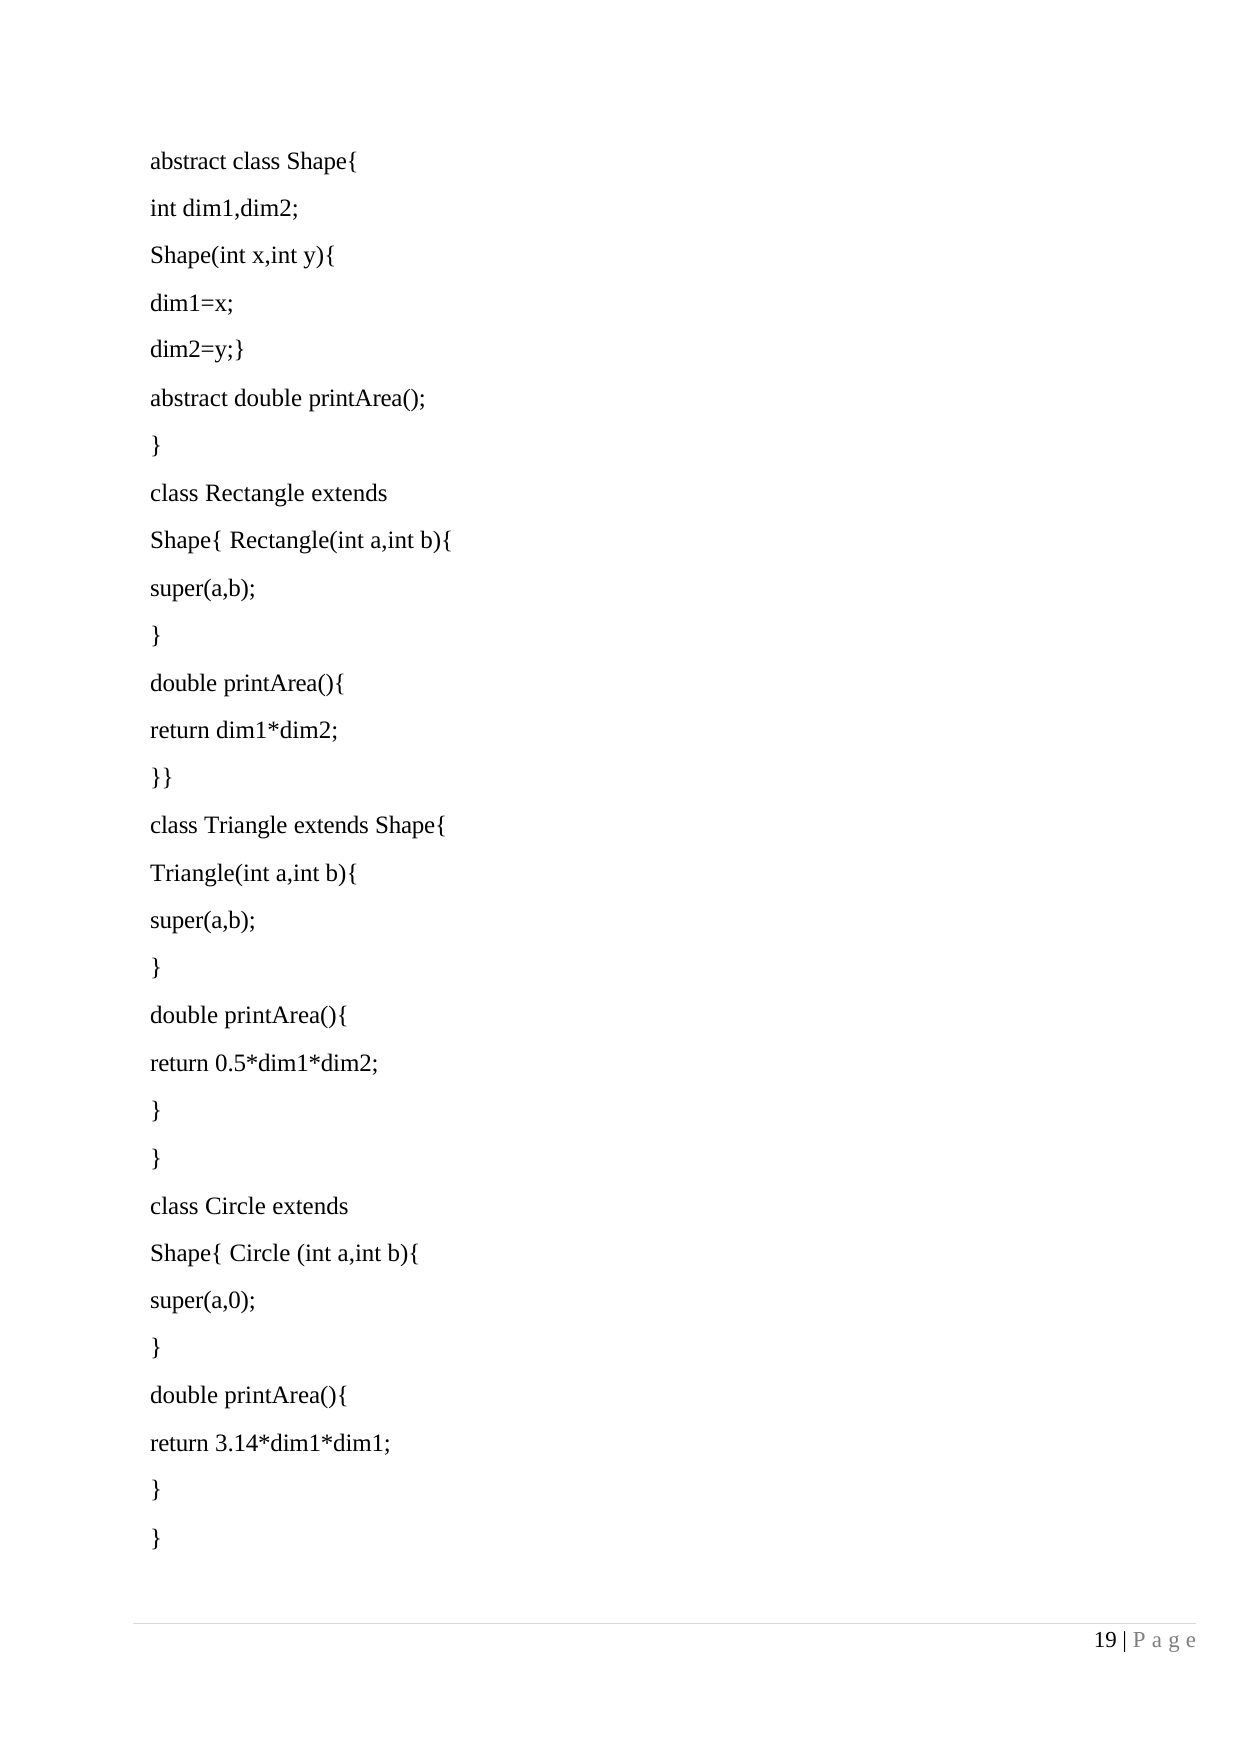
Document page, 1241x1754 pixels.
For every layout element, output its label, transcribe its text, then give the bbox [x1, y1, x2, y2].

text abstract class Shape{ int dim1,dim2; Shape(int x,int y){ dim1=x; [150, 146, 379, 317]
text } [150, 1475, 1196, 1503]
text } [150, 620, 1196, 649]
text } [150, 1095, 1196, 1124]
text } [150, 953, 1196, 981]
text } [150, 1333, 1196, 1361]
text class Triangle extends Shape{ Triangle(int a,int b){ super(a,b); [150, 811, 458, 934]
text dim2=y;} [150, 335, 1196, 363]
text } [150, 1143, 1196, 1172]
text class Circle extends Shape{ Circle (int a,int b){ super(a,0); [150, 1191, 425, 1314]
text double printArea(){ return 0.5*dim1*dim2; [150, 1000, 401, 1076]
text class Rectangle extends Shape{ Rectangle(int a,int b){ super(a,b); [150, 478, 464, 602]
text double printArea(){ return dim1*dim2; [150, 668, 401, 744]
text }} [150, 763, 1196, 791]
text } [150, 431, 1196, 459]
text double printArea(){ return 3.14*dim1*dim1; [150, 1381, 401, 1457]
text abstract double printArea(); [150, 383, 1196, 412]
text } [150, 1523, 1196, 1551]
